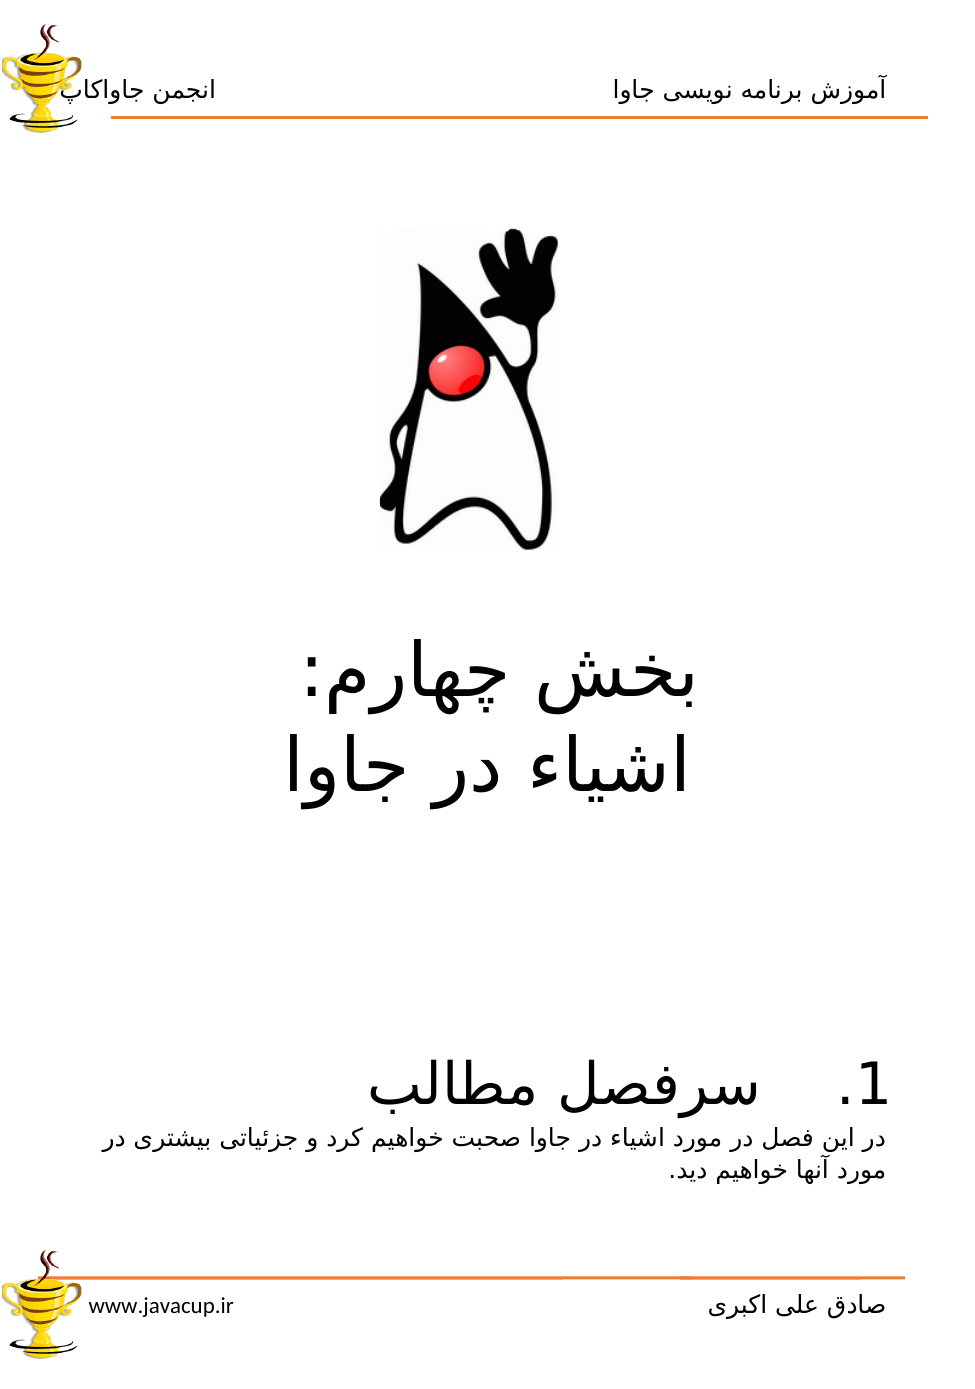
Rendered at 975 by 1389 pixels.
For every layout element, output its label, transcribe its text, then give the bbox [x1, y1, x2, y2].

subtitle سرفصل مطالب [89, 1050, 836, 1118]
text در این فصل در مورد اشیاء در جاوا صحبت خواهیم کرد و جزئیاتی بیشتری در مورد آنها خواهیم دید. [89, 1123, 886, 1184]
subtitle بخش چهارم: اشیاء در جاوا [89, 627, 886, 809]
picture [0, 1247, 82, 1358]
picture [0, 21, 82, 132]
picture [379, 223, 570, 551]
